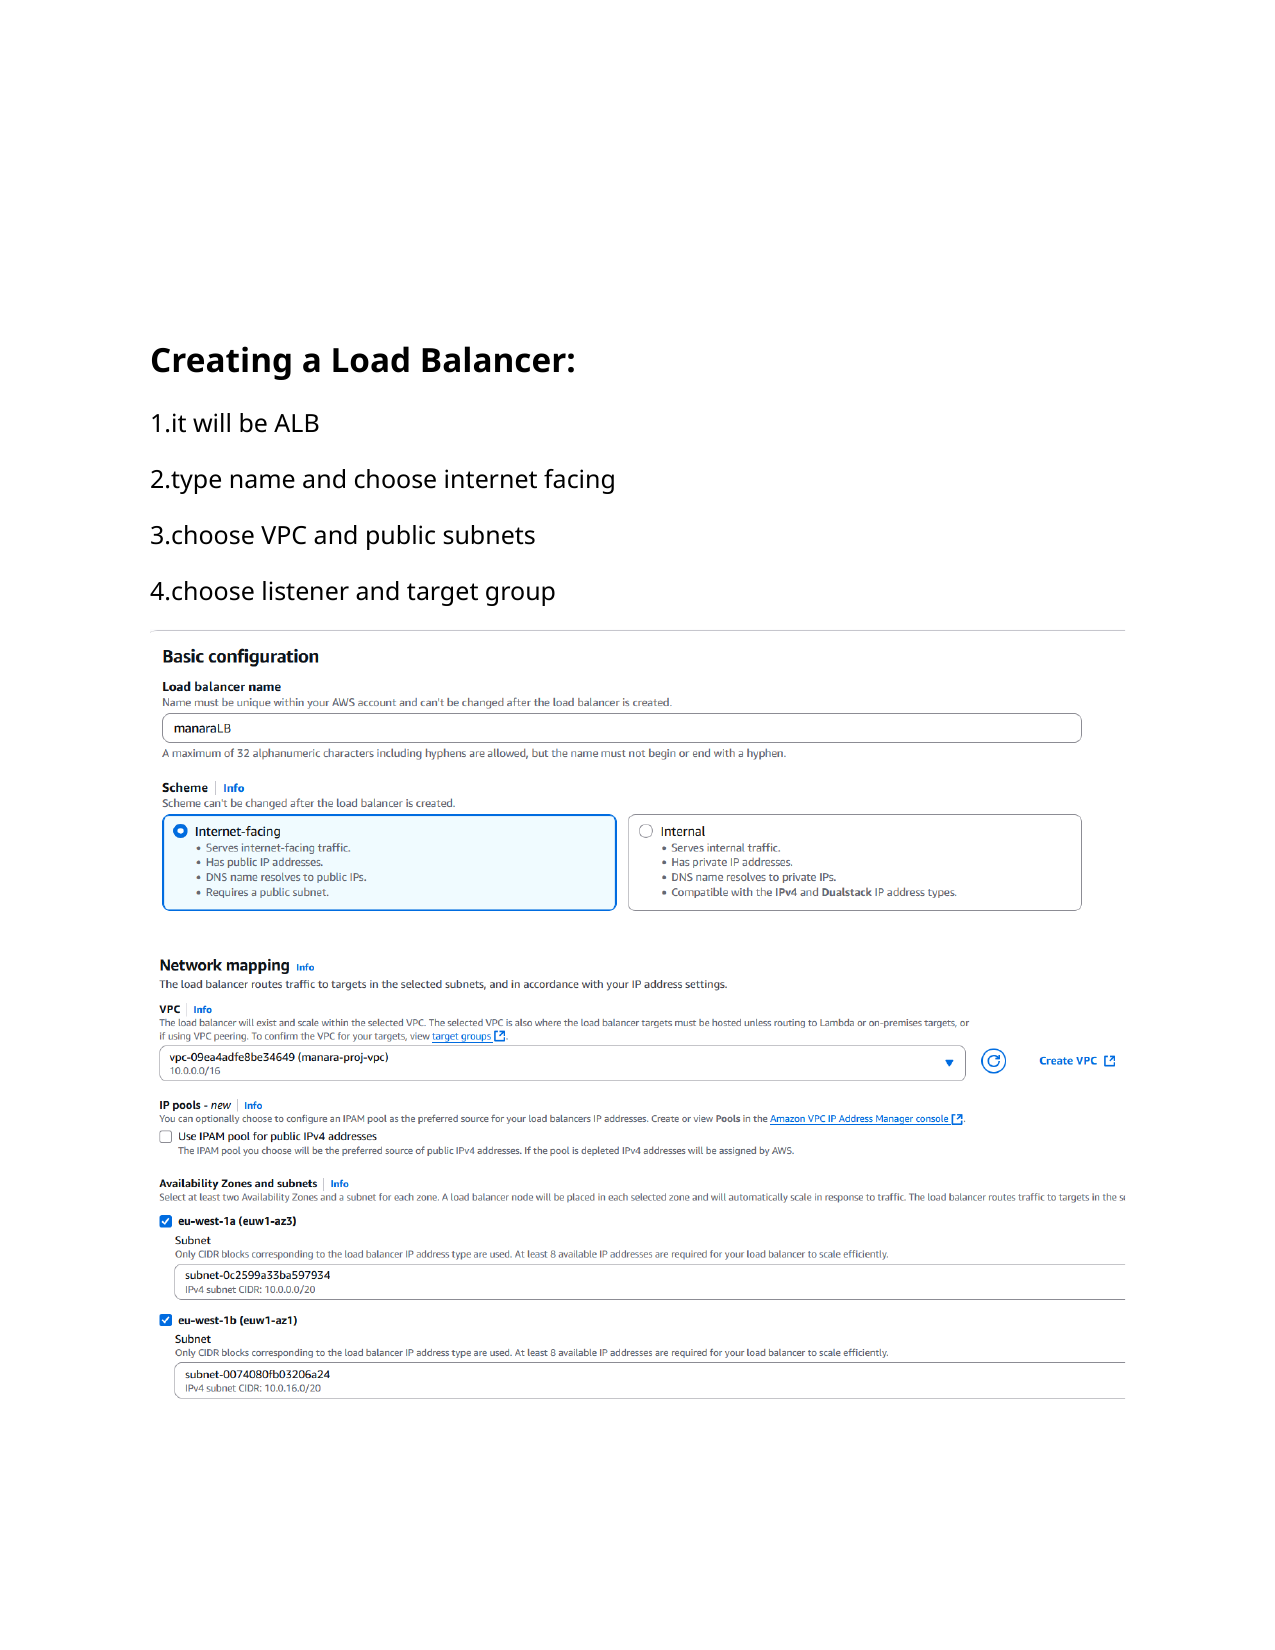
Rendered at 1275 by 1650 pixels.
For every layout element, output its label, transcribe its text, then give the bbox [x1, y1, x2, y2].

text 1.it will be ALB [150, 406, 1125, 440]
picture [150, 946, 1125, 1414]
text 4.choose listener and target group [150, 573, 1125, 607]
text 3.choose VPC and public subnets [150, 517, 1125, 551]
text Creating a Load Balancer: [150, 337, 1125, 382]
picture [150, 629, 1125, 925]
text 2.type name and choose internet facing [150, 462, 1125, 496]
